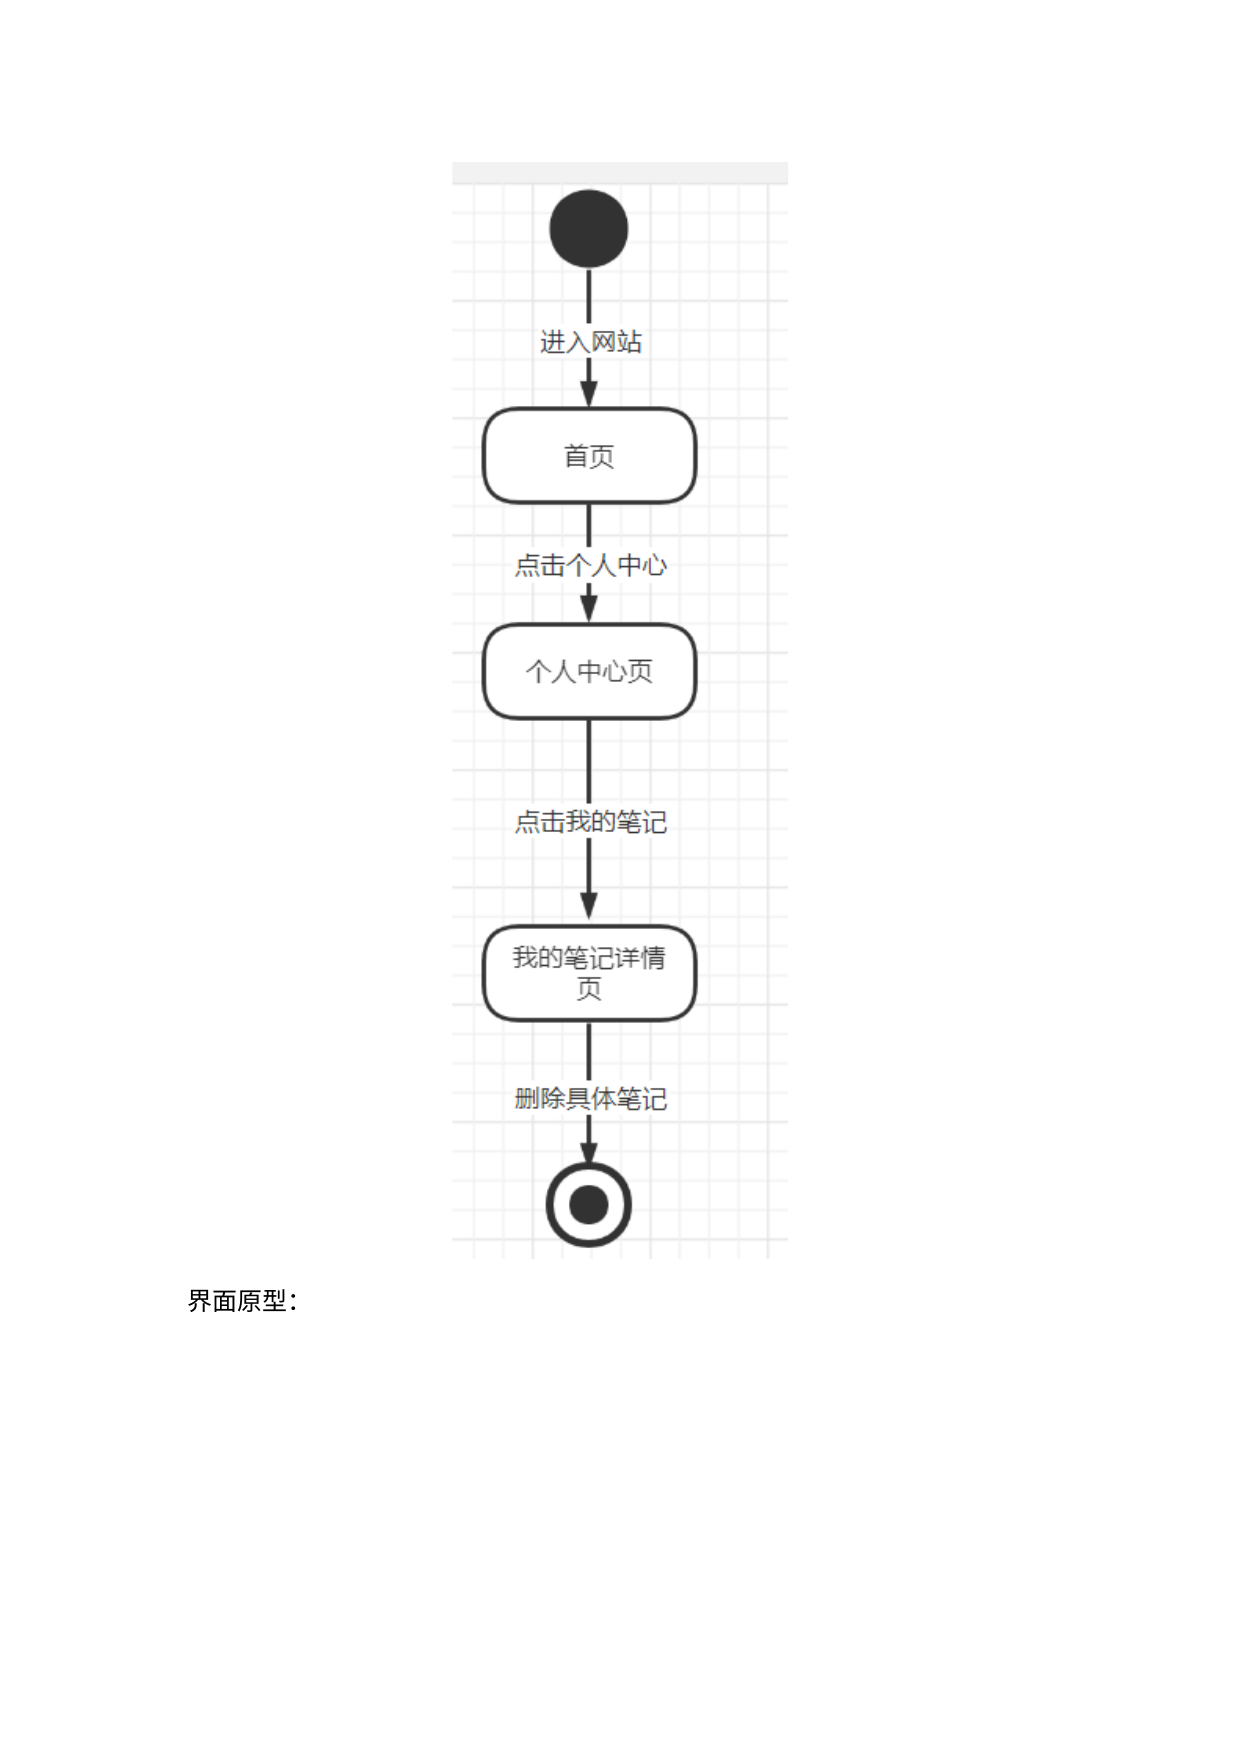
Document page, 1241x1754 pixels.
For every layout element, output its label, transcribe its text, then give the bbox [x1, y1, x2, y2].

picture [452, 162, 789, 1259]
list 界面原型： [187, 1267, 1053, 1332]
